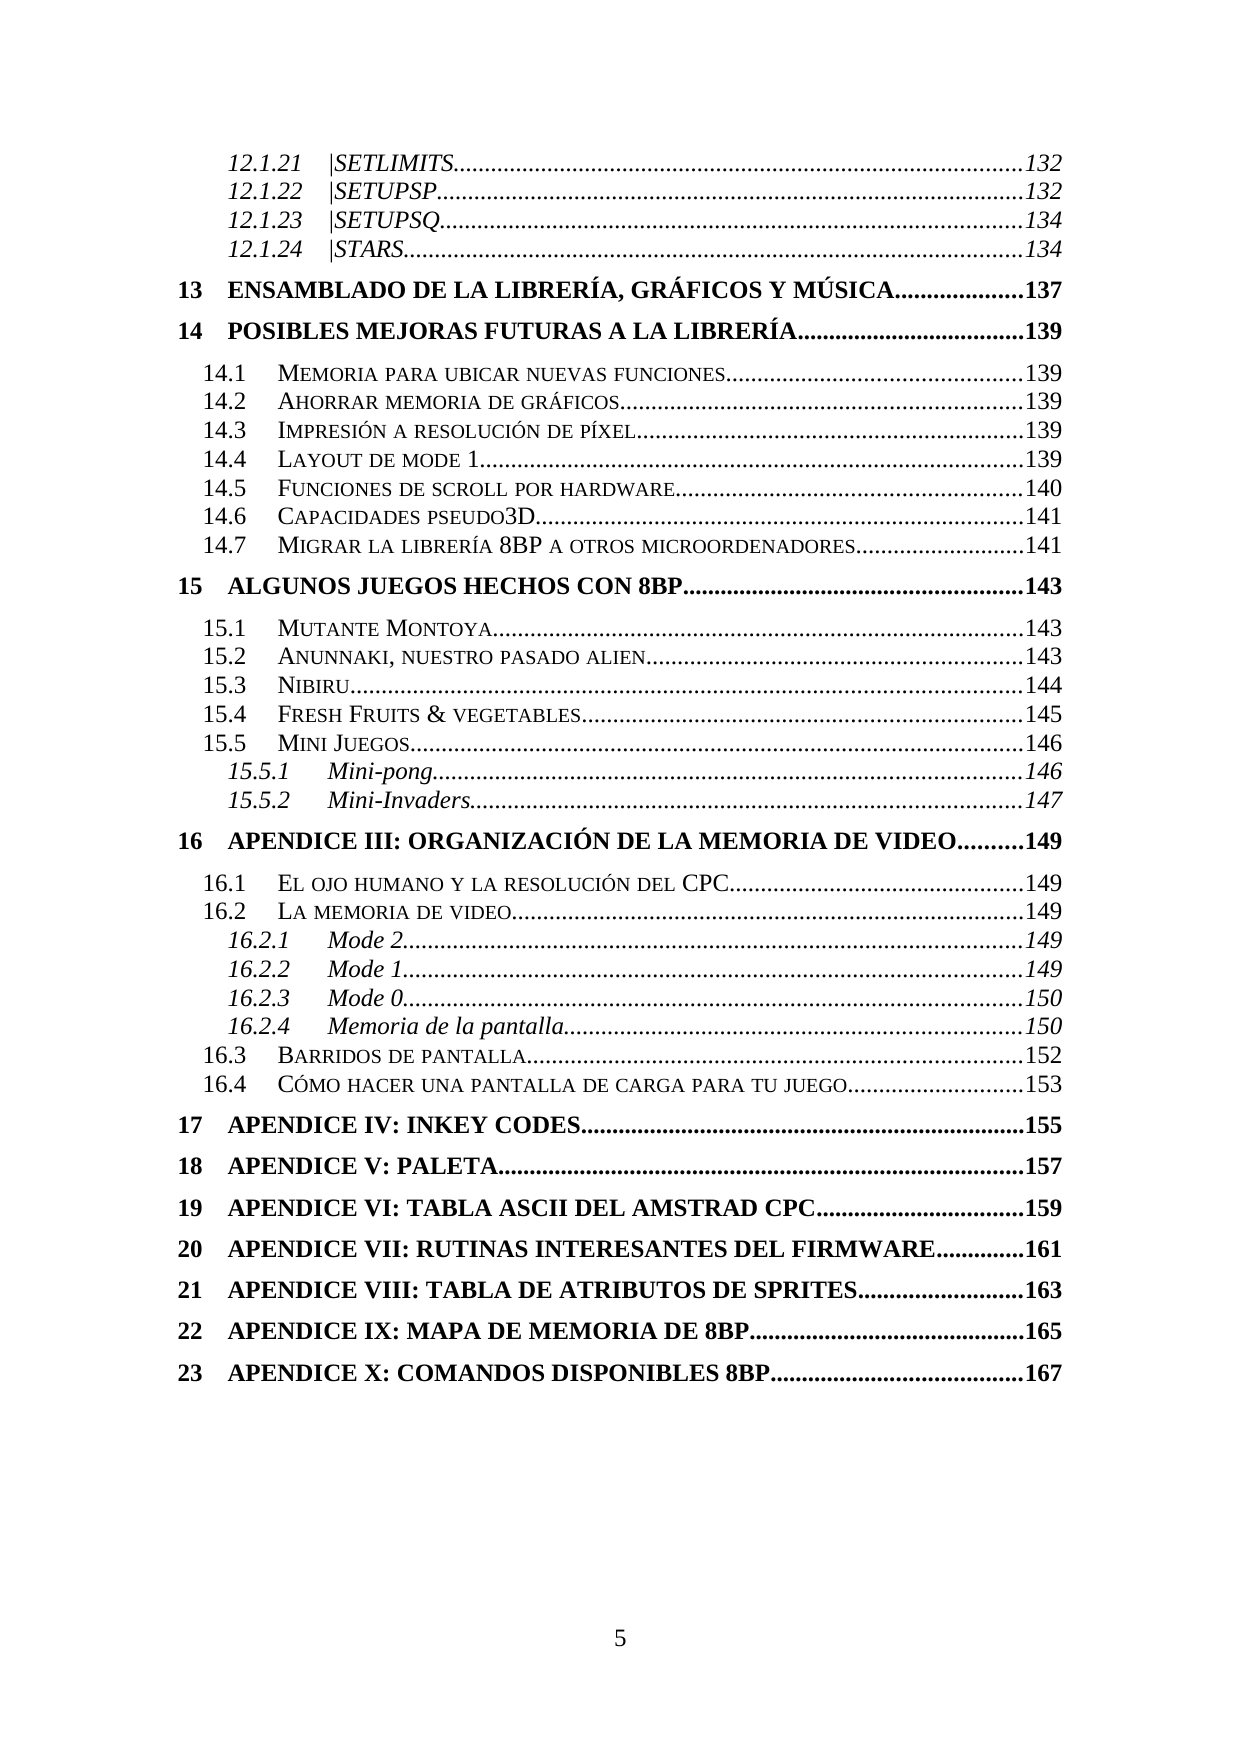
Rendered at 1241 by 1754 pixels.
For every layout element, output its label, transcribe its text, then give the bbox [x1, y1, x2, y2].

text 12.1.23 |SETUPSQ 134 [227, 205, 1063, 234]
text 16.4 Cómo hacer una pantalla de carga para tu juego 153 [202, 1069, 1063, 1098]
text 21 APENDICE VIII: Tabla de atributos de Sprites 163 [177, 1275, 1063, 1304]
text 15.3 Nibiru 144 [202, 670, 1063, 699]
text 12.1.21 |SETLIMITS 132 [227, 148, 1063, 176]
text 14 Posibles mejoras futuras a la librería 139 [177, 316, 1063, 345]
text 15.4 Fresh Fruits & vegetables 145 [202, 699, 1063, 728]
text 16.3 Barridos de pantalla 152 [202, 1040, 1063, 1069]
text 15.5.2 Mini-Invaders 147 [227, 785, 1063, 814]
text 16.2.4 Memoria de la pantalla 150 [227, 1011, 1063, 1040]
text 22 APENDICE IX: Mapa de memoria de 8BP 165 [177, 1316, 1063, 1345]
text 12.1.22 |SETUPSP 132 [227, 176, 1063, 205]
text 16.2.1 Mode 2 149 [227, 925, 1063, 954]
text 15.5.1 Mini-pong 146 [227, 756, 1063, 785]
text 14.4 Layout de mode 1 139 [202, 444, 1063, 473]
text 14.3 Impresión a resolución de píxel 139 [202, 415, 1063, 444]
text 14.1 Memoria para ubicar nuevas funciones 139 [202, 358, 1063, 386]
text 16 APENDICE III: Organización de la memoria de video 149 [177, 826, 1063, 855]
text 15.5 Mini Juegos 146 [202, 728, 1063, 756]
text 13 Ensamblado de la librería, gráficos y música 137 [177, 275, 1063, 304]
text 15.1 Mutante Montoya 143 [202, 613, 1063, 641]
text 15.2 Anunnaki, nuestro pasado alien 143 [202, 641, 1063, 670]
text 14.2 Ahorrar memoria de gráficos 139 [202, 386, 1063, 415]
text 12.1.24 |STARS 134 [227, 234, 1063, 263]
text 14.5 Funciones de scroll por hardware 140 [202, 473, 1063, 501]
text 14.6 Capacidades pseudo3D 141 [202, 501, 1063, 530]
text 16.2.2 Mode 1 149 [227, 954, 1063, 983]
text 14.7 Migrar la librería 8BP a otros microordenadores 141 [202, 530, 1063, 559]
text 15 Algunos juegos hechos con 8BP 143 [177, 571, 1063, 600]
text 18 APENDICE V: Paleta 157 [177, 1151, 1063, 1180]
text 16.2 La memoria de video 149 [202, 896, 1063, 925]
text 20 APENDICE VII: Rutinas interesantes del firmware 161 [177, 1234, 1063, 1263]
text 16.1 El ojo humano y la resolución del CPC 149 [202, 868, 1063, 896]
text 19 APENDICE VI: Tabla ASCII del AMSTRAD CPC 159 [177, 1193, 1063, 1221]
text 23 APENDICE X: comandos disponibles 8BP 167 [177, 1358, 1063, 1386]
text 17 APENDICE IV: INKEY codes 155 [177, 1110, 1063, 1139]
text 16.2.3 Mode 0 150 [227, 983, 1063, 1011]
